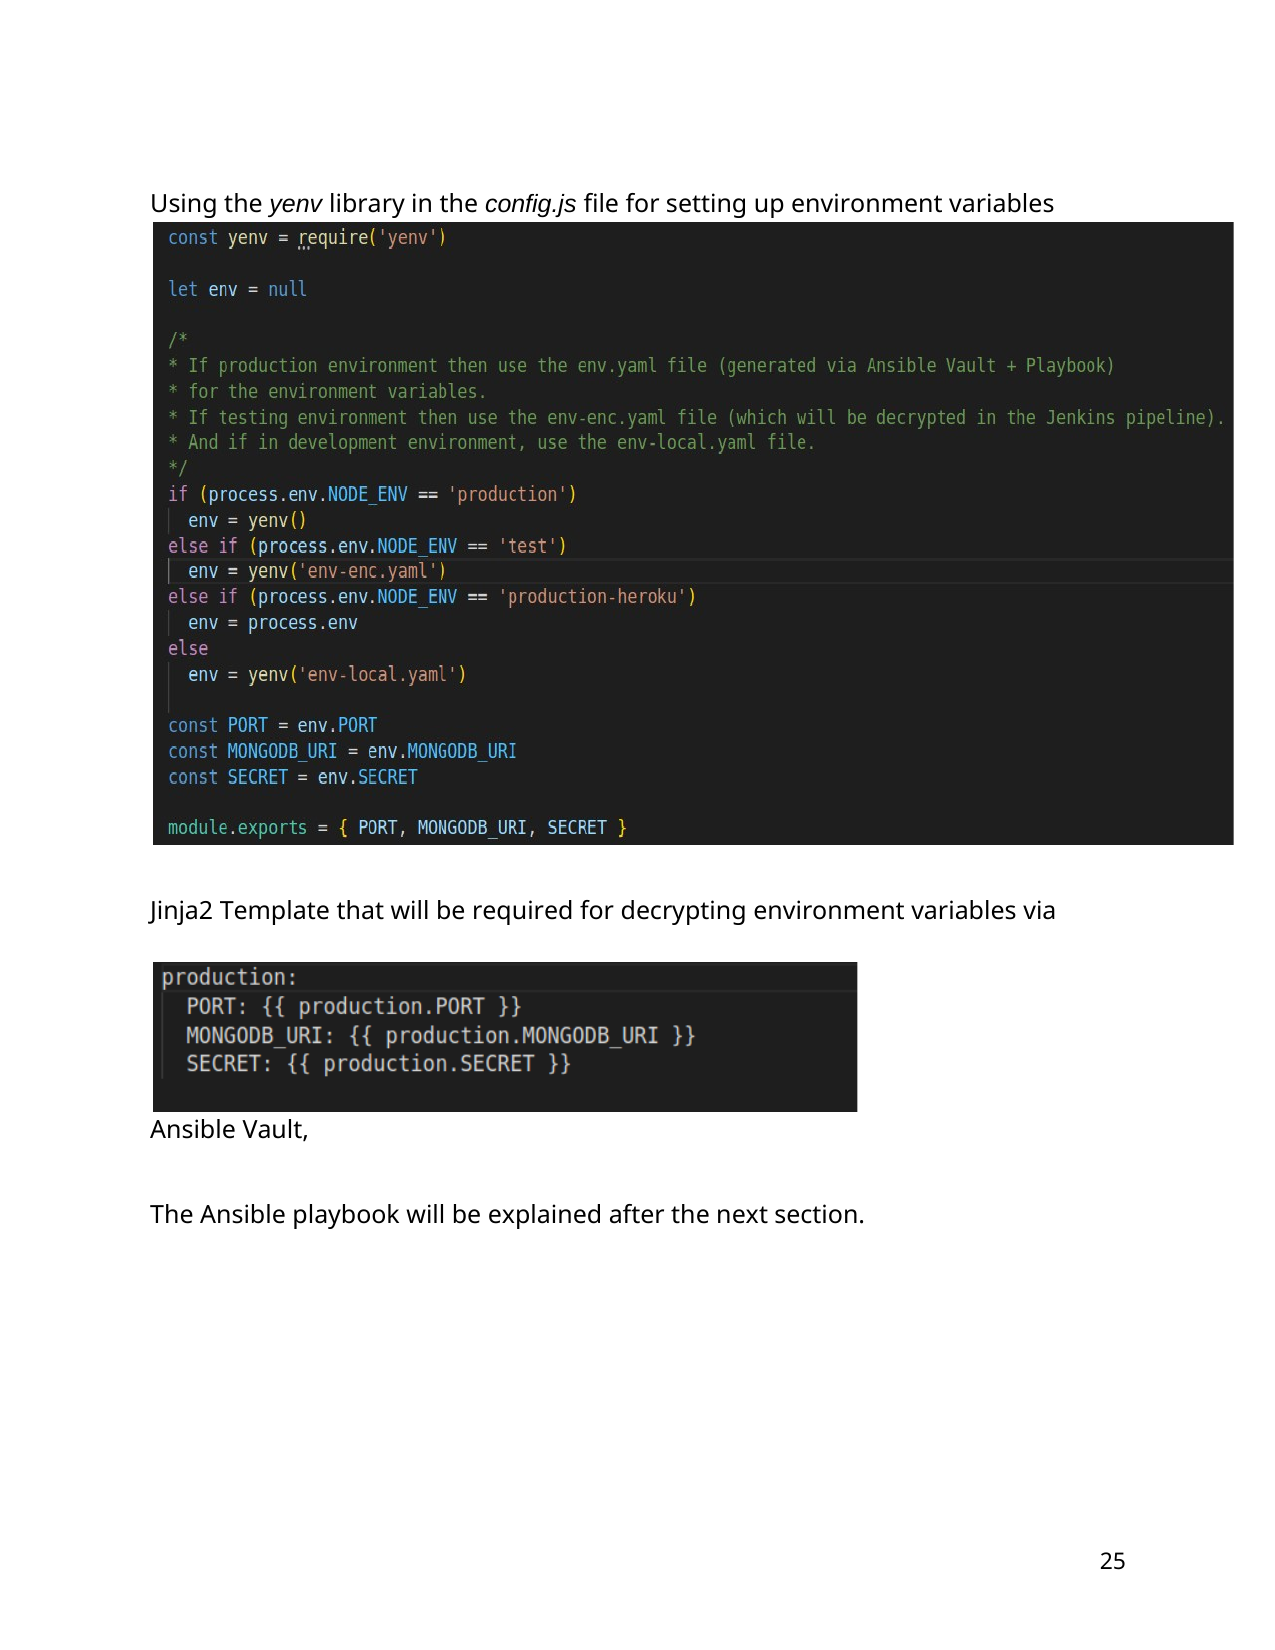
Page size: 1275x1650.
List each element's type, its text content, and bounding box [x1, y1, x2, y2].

text The Ansible playbook will be explained after the next section. [150, 1197, 1264, 1231]
picture [153, 962, 858, 1112]
picture [153, 222, 1234, 845]
text Using the yenv library in the config.js file for setting up environment variables [150, 186, 1264, 220]
